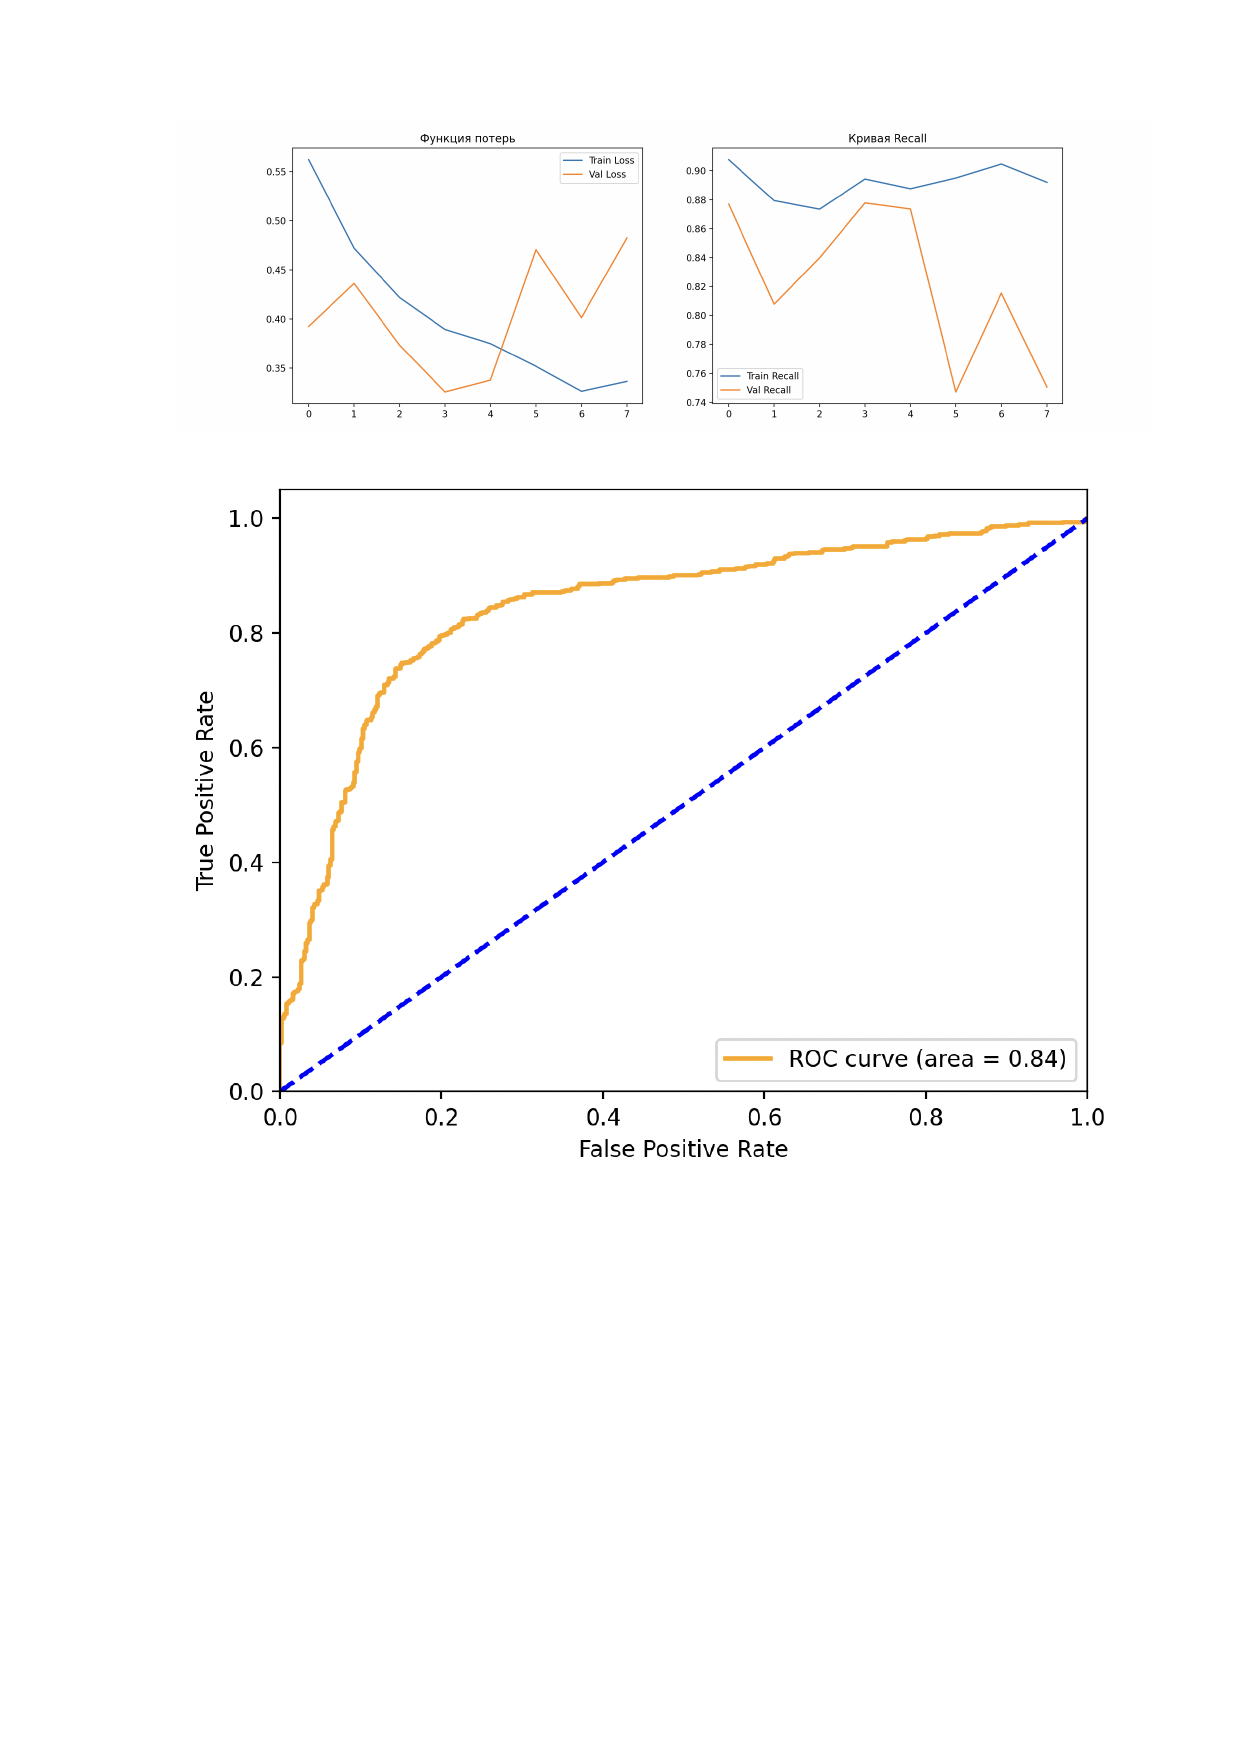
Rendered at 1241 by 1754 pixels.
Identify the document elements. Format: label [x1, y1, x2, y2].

picture [177, 118, 1152, 1169]
